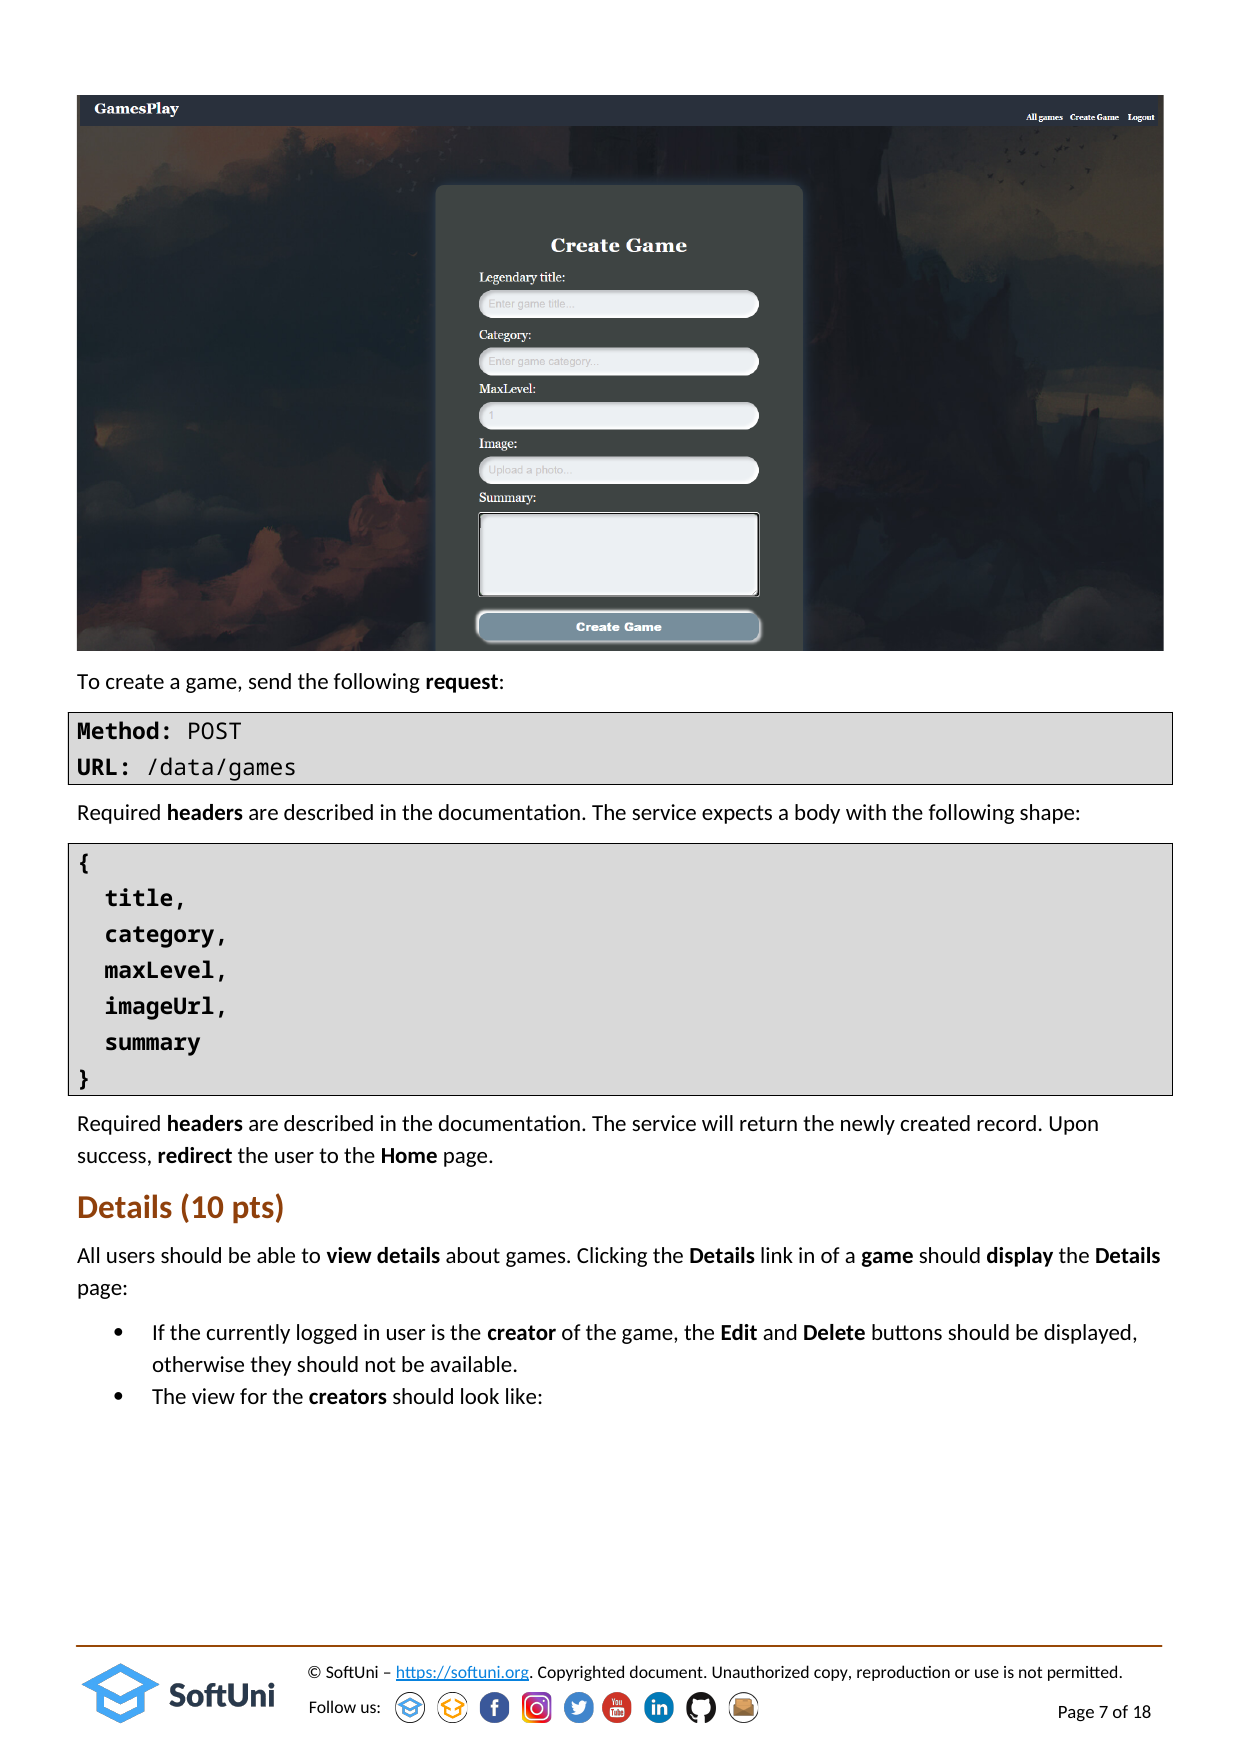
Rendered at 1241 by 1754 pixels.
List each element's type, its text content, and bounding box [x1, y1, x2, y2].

text URL: /data/games [69, 748, 1172, 784]
picture [728, 1692, 759, 1723]
picture [658, 1705, 667, 1714]
text title, [69, 879, 1172, 913]
picture [665, 1714, 674, 1723]
subtitle Details (10 pts) [77, 1186, 1163, 1227]
picture [644, 1714, 653, 1723]
text Required headers are described in the documentation. The service will return the newly created record. Upon success, redirect the user to the Home page. [77, 1109, 1163, 1169]
picture [686, 1692, 716, 1723]
text } [69, 1058, 1172, 1095]
picture [479, 1692, 510, 1723]
text To create a game, send the following request: [77, 667, 1163, 695]
picture [644, 1692, 653, 1701]
picture [602, 1692, 632, 1723]
list The view for the creators should look like: [114, 1382, 1163, 1410]
text Method: POST [69, 713, 1172, 746]
picture [522, 1692, 552, 1723]
text All users should be able to view details about games. Clicking the Details link in of a game should display the Details page: [77, 1241, 1163, 1301]
text { [69, 844, 1172, 877]
text summary [69, 1023, 1172, 1057]
text Required headers are described in the documentation. The service expects a body with the following shape: [77, 798, 1163, 826]
list If the currently logged in user is the creator of the game, the Edit and Delete buttons should be displayed, otherwise they should not be available. [114, 1318, 1163, 1378]
picture [437, 1692, 468, 1723]
text category, [69, 915, 1172, 949]
text maxLevel, [69, 951, 1172, 985]
picture [395, 1692, 425, 1723]
picture [564, 1692, 594, 1723]
picture [665, 1692, 674, 1701]
picture [76, 95, 1164, 651]
text imageUrl, [69, 987, 1172, 1021]
picture [75, 1658, 281, 1729]
